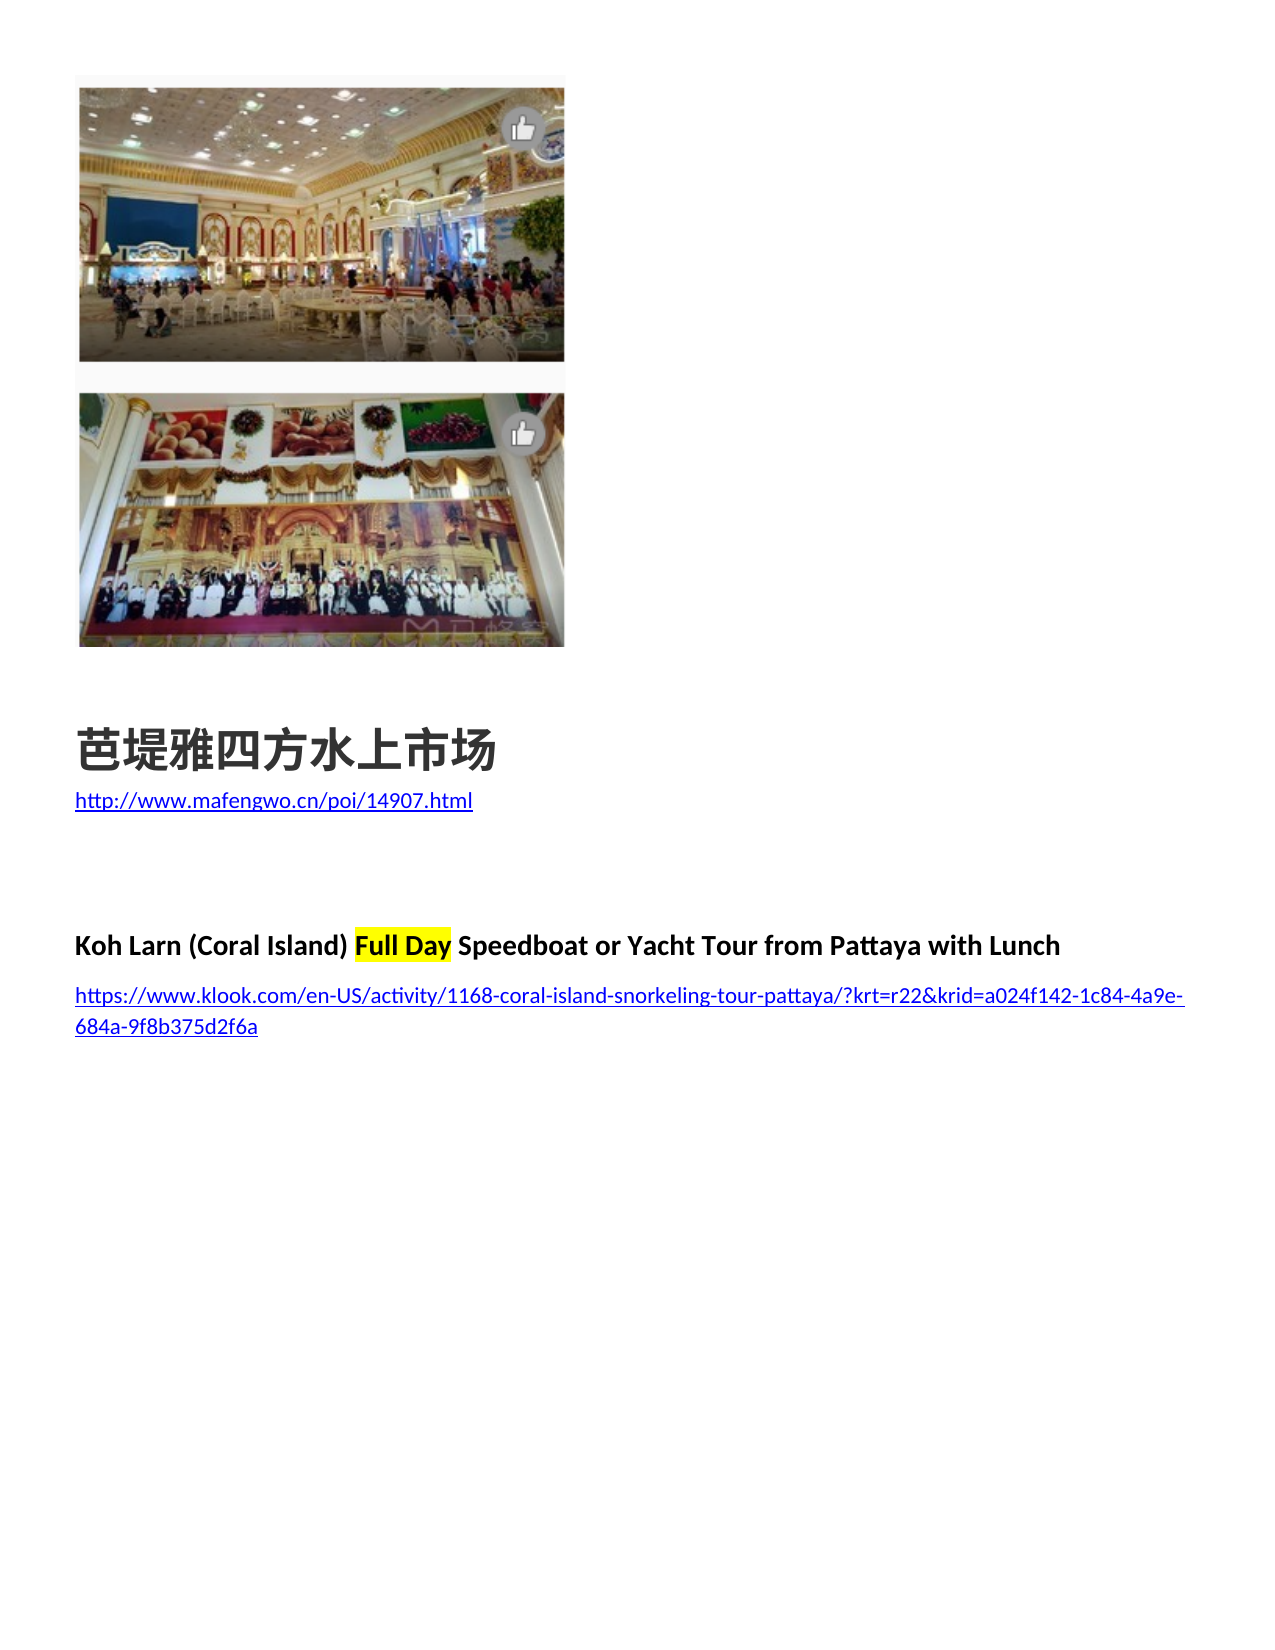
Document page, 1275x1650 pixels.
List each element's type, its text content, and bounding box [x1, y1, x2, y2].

text Koh Larn (Coral Island) Full Day Speedboat or Yacht Tour from Pattaya with Lunch [451, 927, 1200, 962]
subtitle 芭堤雅四方水上市场 [75, 713, 1184, 781]
picture [75, 75, 566, 647]
text http://www.mafengwo.cn/poi/14907.html [75, 786, 1200, 814]
text https://www.klook.com/en-US/activity/1168-coral-island-snorkeling-tour-pattaya/?krt=r22&krid=a024f142-1c84-4a9e-684a-9f8b375d2f6a [75, 982, 1200, 1040]
text Koh Larn (Coral Island) Full Day Speedboat or Yacht Tour from Pattaya with Lunch [75, 927, 355, 962]
